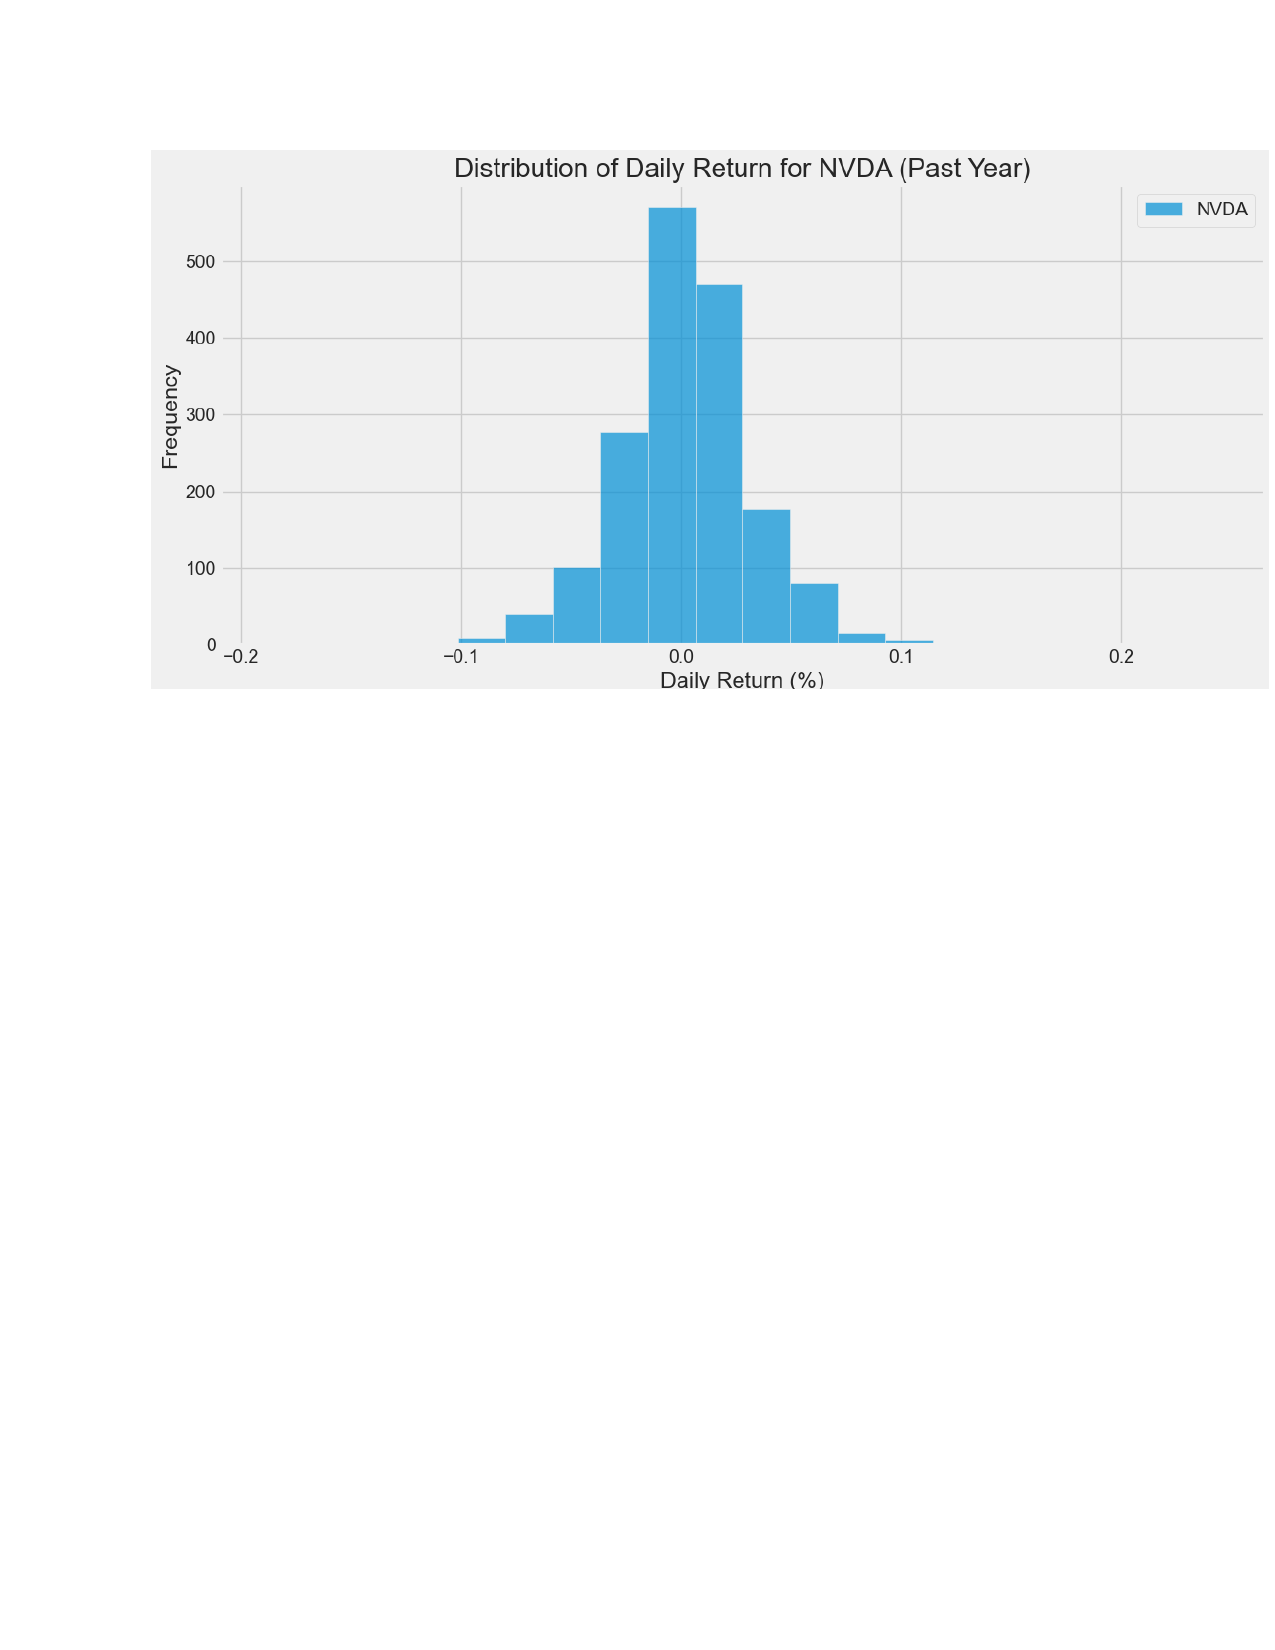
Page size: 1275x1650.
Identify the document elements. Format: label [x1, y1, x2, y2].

picture [150, 150, 1269, 689]
